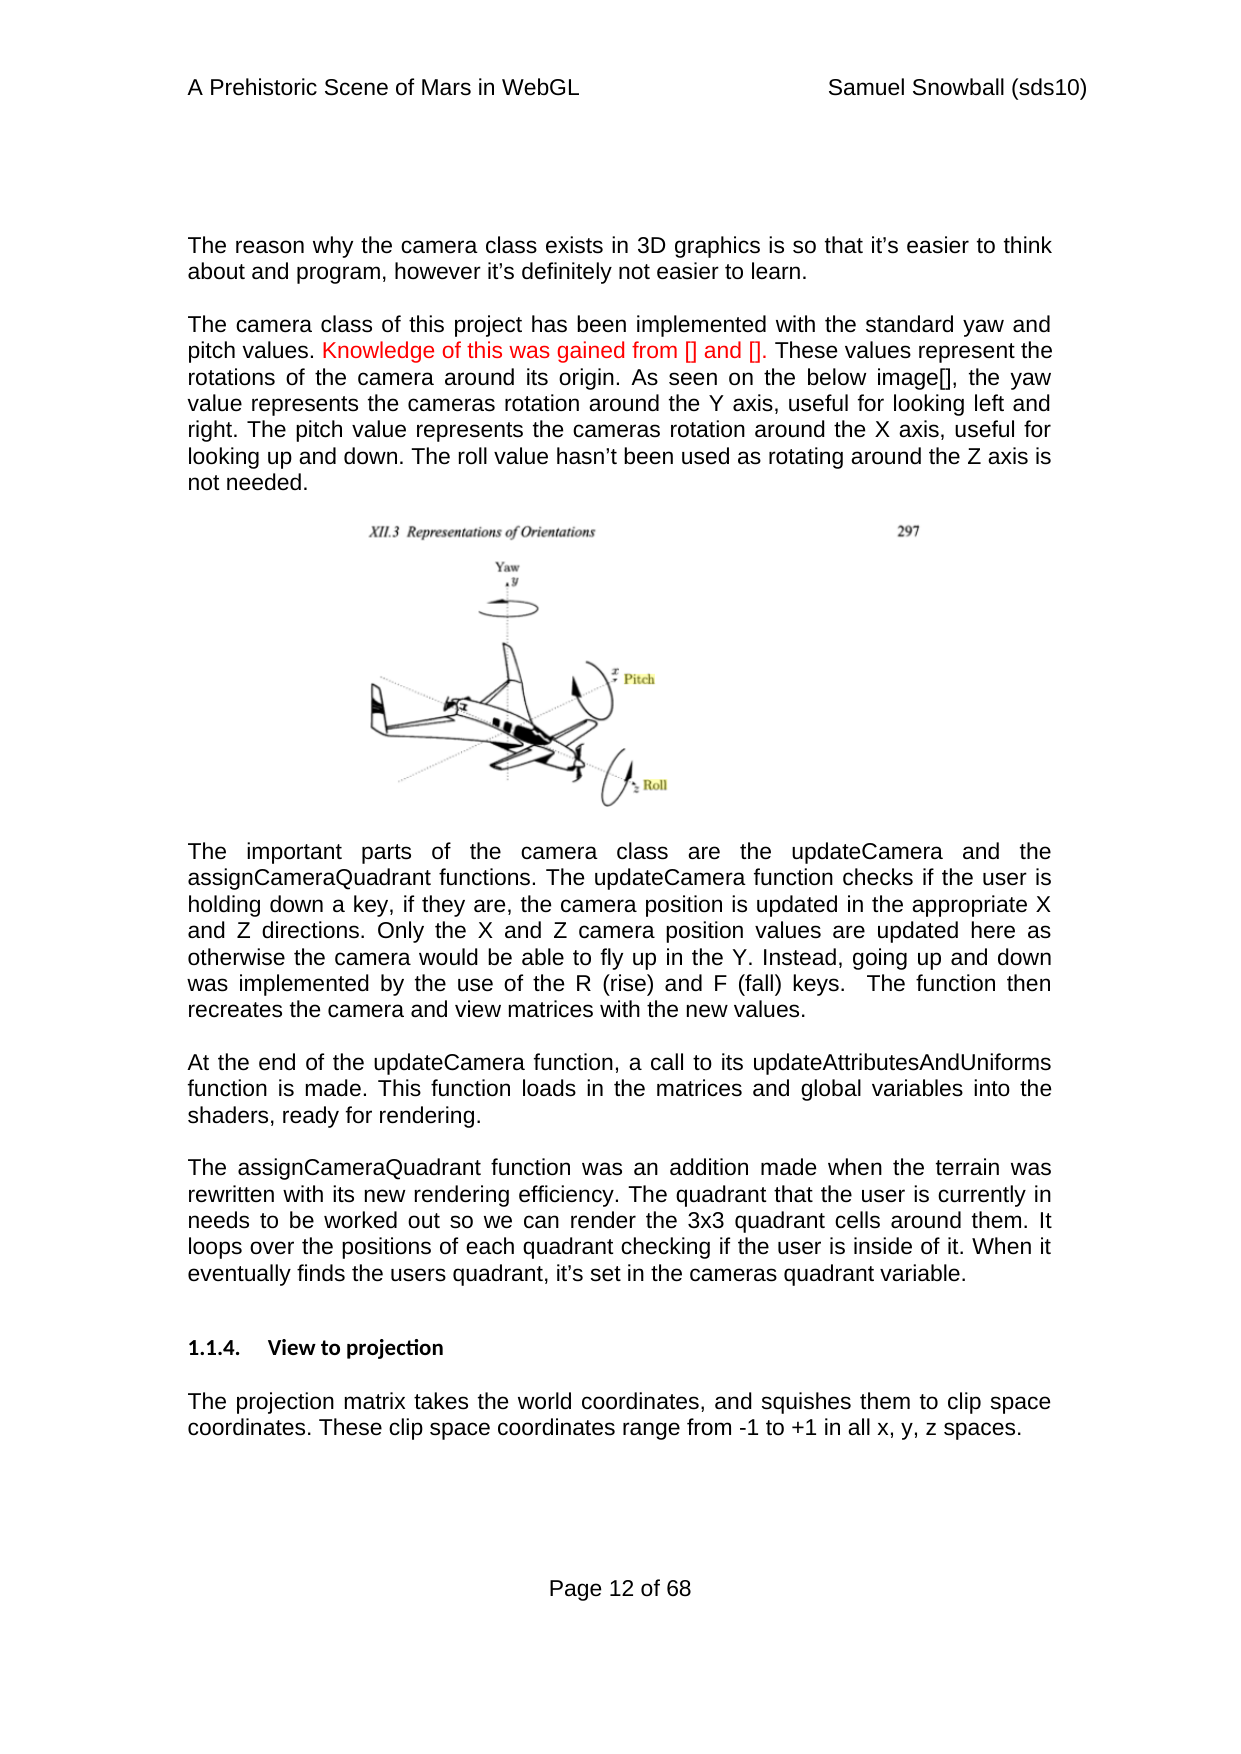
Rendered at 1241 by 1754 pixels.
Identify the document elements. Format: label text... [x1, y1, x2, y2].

text The projection matrix takes the world coordinates, and squishes them to clip space coordinates. These clip space coordinates range from -1 to +1 in all x, y, z spaces. [187, 1388, 1053, 1440]
text The reason why the camera class exists in 3D graphics is so that it’s easier to think about and program, however it’s definitely not easier to learn. [187, 232, 1053, 284]
picture [295, 517, 945, 809]
subtitle 1.1.4. View to projection [187, 1333, 1053, 1361]
text The camera class of this project has been implemented with the standard yaw and pitch values. Knowledge of this was gained from [] and []. These values represent the rotations of the camera around its origin. As seen on the below image[], the yaw value represents the cameras rotation around the Y axis, useful for looking left and right. The pitch value represents the cameras rotation around the X axis, useful for looking up and down. The roll value hasn’t been used as rotating around the Z axis is not needed. [187, 311, 1053, 495]
text The important parts of the camera class are the updateCamera and the assignCameraQuadrant functions. The updateCamera function checks if the user is holding down a key, if they are, the camera position is updated in the appropriate X and Z directions. Only the X and Z camera position values are updated here as otherwise the camera would be able to fly up in the Y. Instead, going up and down was implemented by the use of the R (rise) and F (fall) keys. The function then recreates the camera and view matrices with the new values. [187, 838, 1053, 1022]
text The assignCameraQuadrant function was an addition made when the terrain was rewritten with its new rendering efficiency. The quadrant that the user is currently in needs to be worked out so we can render the 3x3 quadrant cells around them. It loops over the positions of each quadrant checking if the user is inside of it. When it eventually finds the users quadrant, it’s set in the cameras quadrant variable. [187, 1154, 1053, 1286]
text At the end of the updateCamera function, a call to its updateAttributesAndUniforms function is made. This function loads in the matrices and global variables into the shaders, ready for rendering. [187, 1049, 1053, 1128]
